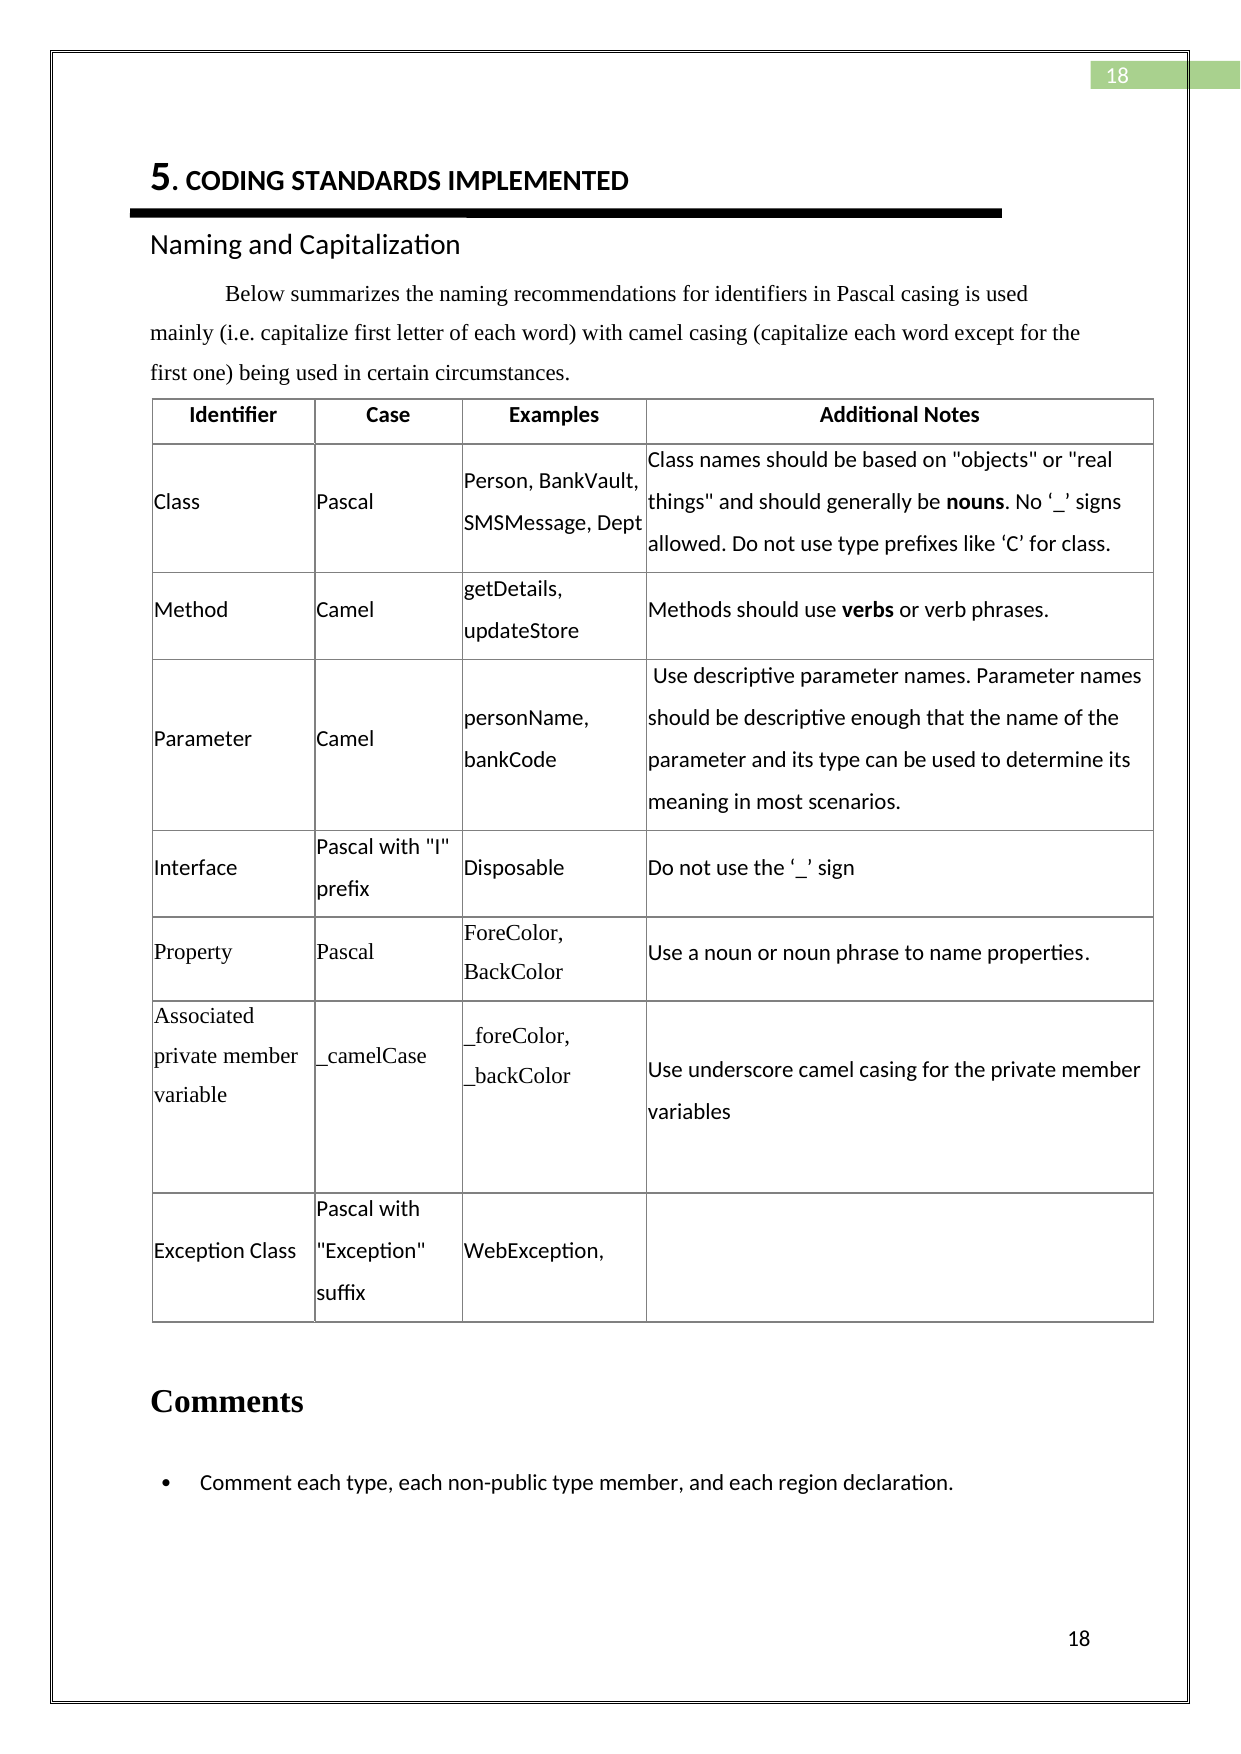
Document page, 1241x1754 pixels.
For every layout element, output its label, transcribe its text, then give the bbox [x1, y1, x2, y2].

table_cell Property [153, 918, 314, 1000]
table_cell Associated private member variable [153, 1002, 314, 1192]
table_cell Pascal [316, 918, 462, 1000]
table_cell ForeColor, BackColor [463, 918, 646, 1000]
table_cell Pascal with "Exception" suffix [316, 1194, 462, 1321]
table_cell [647, 1194, 1153, 1321]
subtitle Comments [150, 1381, 1090, 1419]
table_cell Camel [316, 660, 462, 829]
table_cell Person, BankVault, SMSMessage, Dept [463, 445, 646, 572]
table_header Identifier [153, 400, 314, 443]
list Comment each type, each non-public type member, and each region declaration. [162, 1468, 1090, 1496]
table_cell Methods should use verbs or verb phrases. [647, 573, 1153, 659]
table_cell Exception Class [153, 1194, 314, 1321]
table_cell Pascal with "I" prefix [316, 831, 462, 916]
table_cell Do not use the ‘_’ sign [647, 831, 1153, 916]
table_cell Use descriptive parameter names. Parameter names should be descriptive enough that the name of the parameter and its type can be used to determine its meaning in most scenarios. [647, 660, 1153, 829]
text Naming and Capitalization [150, 226, 1090, 262]
table_header Case [316, 400, 462, 443]
table_cell _foreColor, _backColor [463, 1002, 646, 1192]
table_cell Class names should be based on "objects" or "real things" and should generally be nouns. No ‘_’ signs allowed. Do not use type prefixes like ‘C’ for class. [647, 445, 1153, 572]
table_cell Parameter [153, 660, 314, 829]
table_cell Use a noun or noun phrase to name properties. [647, 918, 1153, 1000]
text Below summarizes the naming recommendations for identifiers in Pascal casing is used mainly (i.e. capitalize first letter of each word) with camel casing (capitalize each word except for the first one) being used in certain circumstances. [150, 280, 1090, 385]
table_cell getDetails, updateStore [463, 573, 646, 659]
table_header Additional Notes [647, 400, 1153, 443]
table_cell Method [153, 573, 314, 659]
table_cell Disposable [463, 831, 646, 916]
table_cell Class [153, 445, 314, 572]
table_cell Pascal [316, 445, 462, 572]
table_cell _camelCase [316, 1002, 462, 1192]
text 5. CODING STANDARDS IMPLEMENTED [150, 150, 1090, 201]
table_cell Camel [316, 573, 462, 659]
table_cell Use underscore camel casing for the private member variables [647, 1002, 1153, 1192]
table_header Examples [463, 400, 646, 443]
table_cell WebException, [463, 1194, 646, 1321]
table_cell personName, bankCode [463, 660, 646, 829]
table_cell Interface [153, 831, 314, 916]
